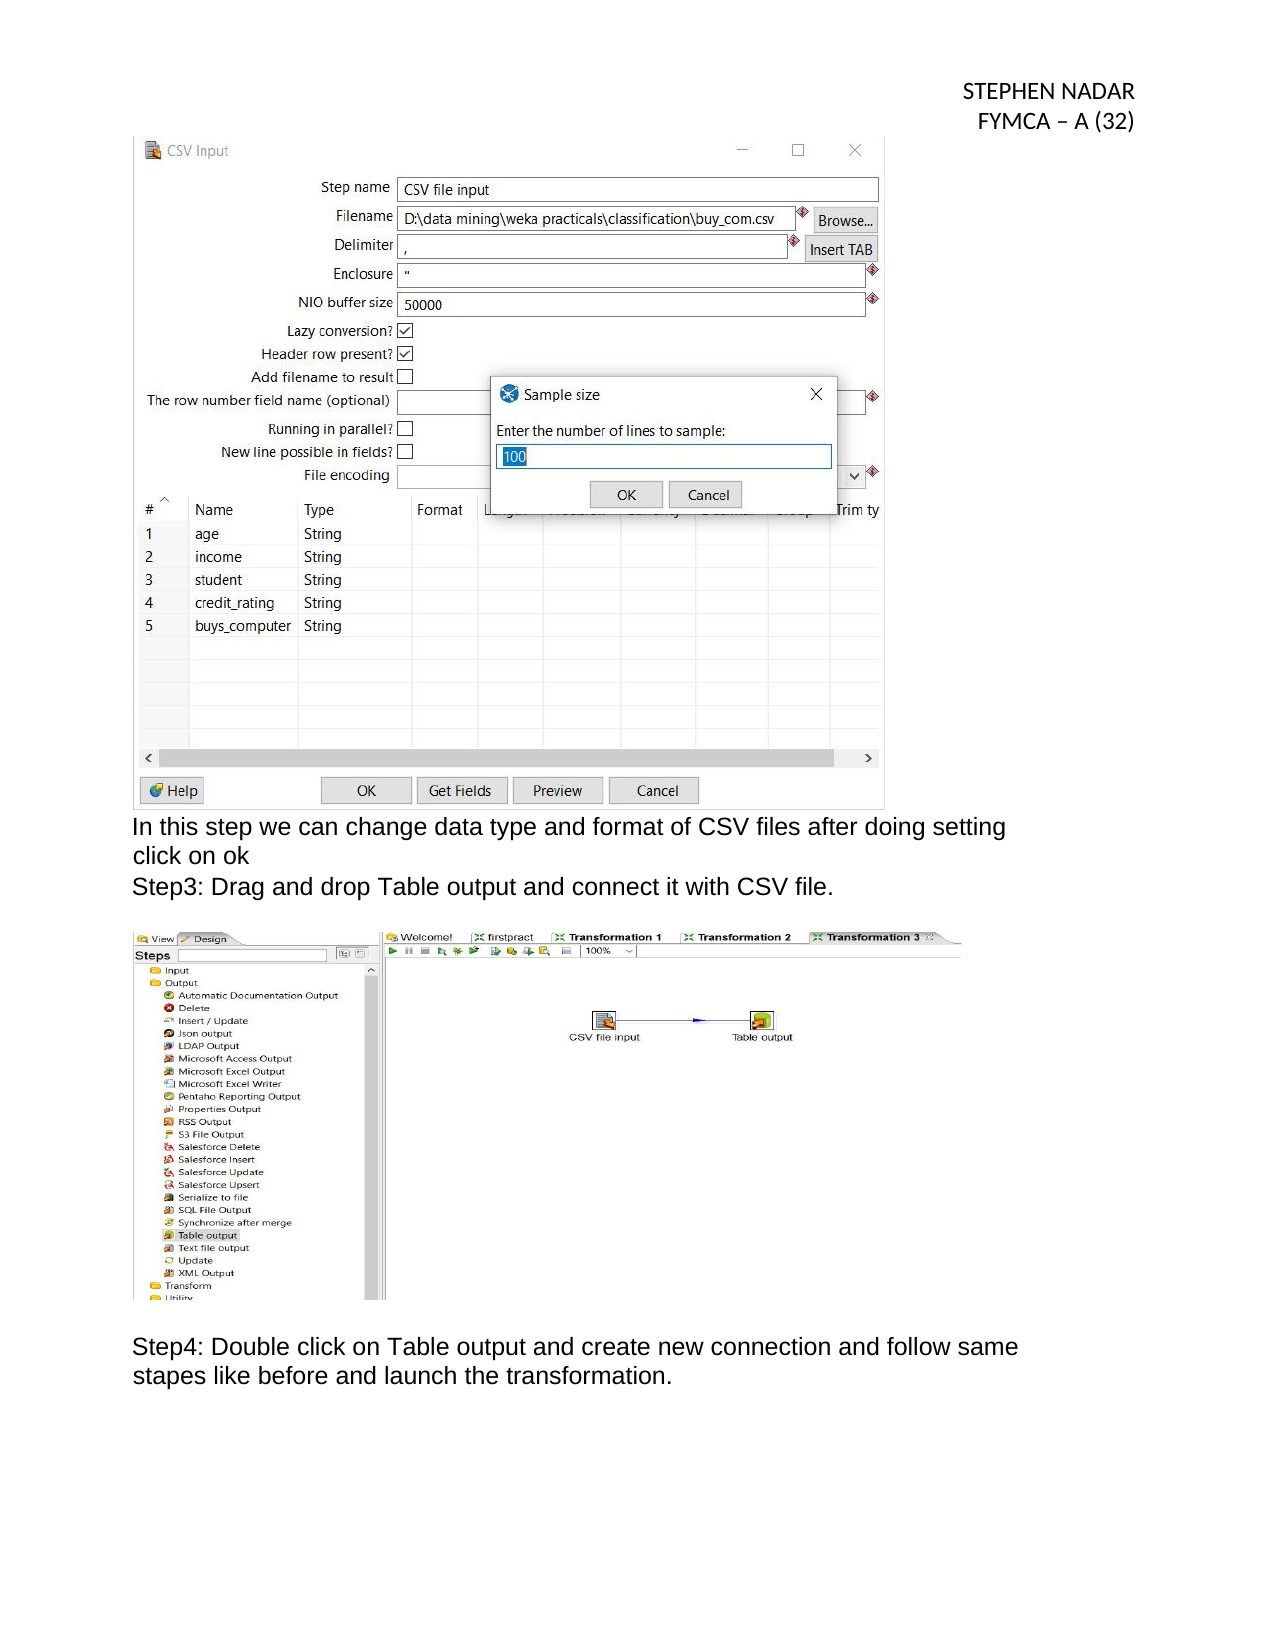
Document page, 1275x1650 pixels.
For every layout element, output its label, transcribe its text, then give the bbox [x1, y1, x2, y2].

picture [133, 136, 885, 810]
picture [133, 932, 962, 1300]
text In this step we can change data type and format of CSV files after doing setting click on ok [132, 812, 1053, 870]
text Step4: Double click on Table output and create new connection and follow same stapes like before and launch the transformation. [132, 1332, 1053, 1390]
text Step3: Drag and drop Table output and connect it with CSV file. [132, 872, 1053, 900]
